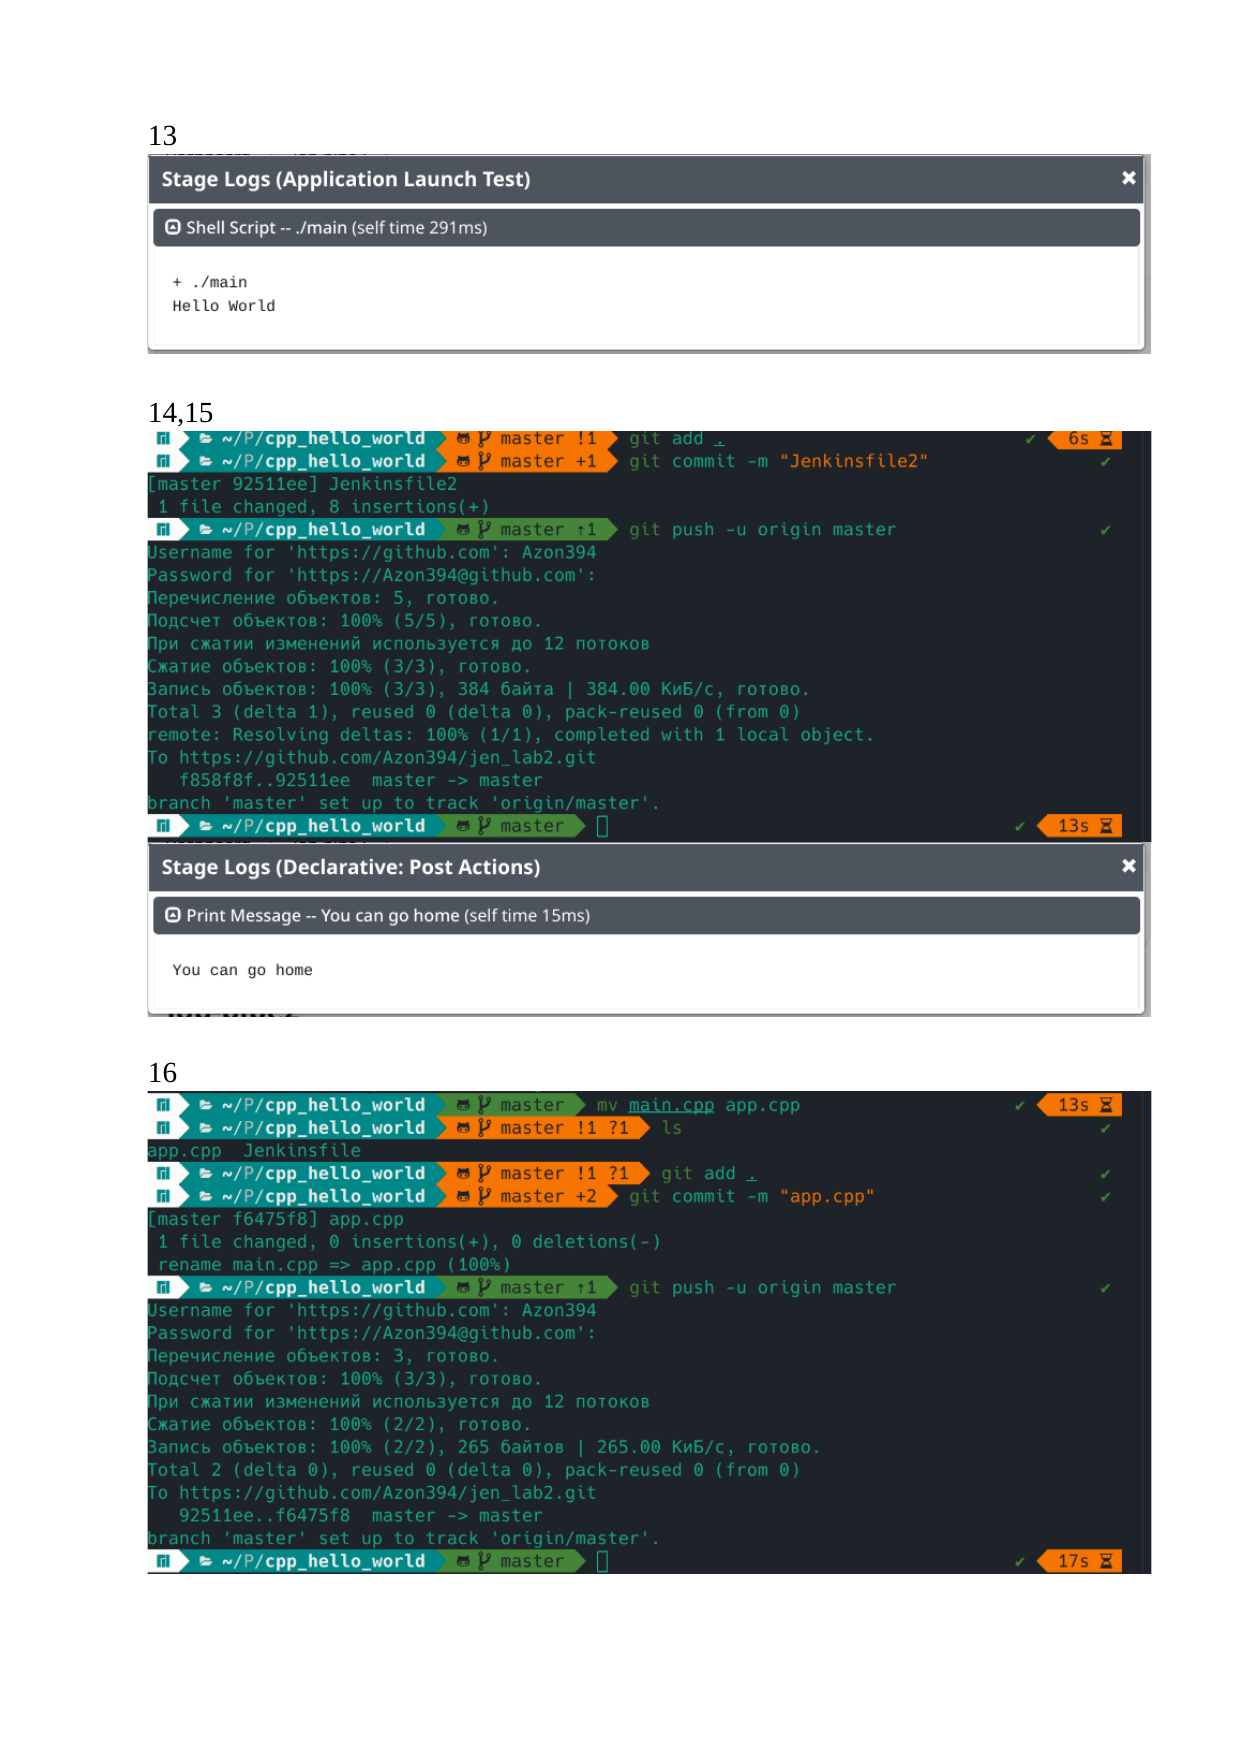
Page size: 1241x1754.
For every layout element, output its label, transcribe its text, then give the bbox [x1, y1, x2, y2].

list 16 [148, 1055, 1152, 1089]
list 14,15 [148, 395, 1152, 428]
picture [147, 154, 1152, 354]
picture [147, 1091, 1152, 1574]
picture [147, 431, 1152, 1017]
list 13 [148, 118, 1152, 152]
